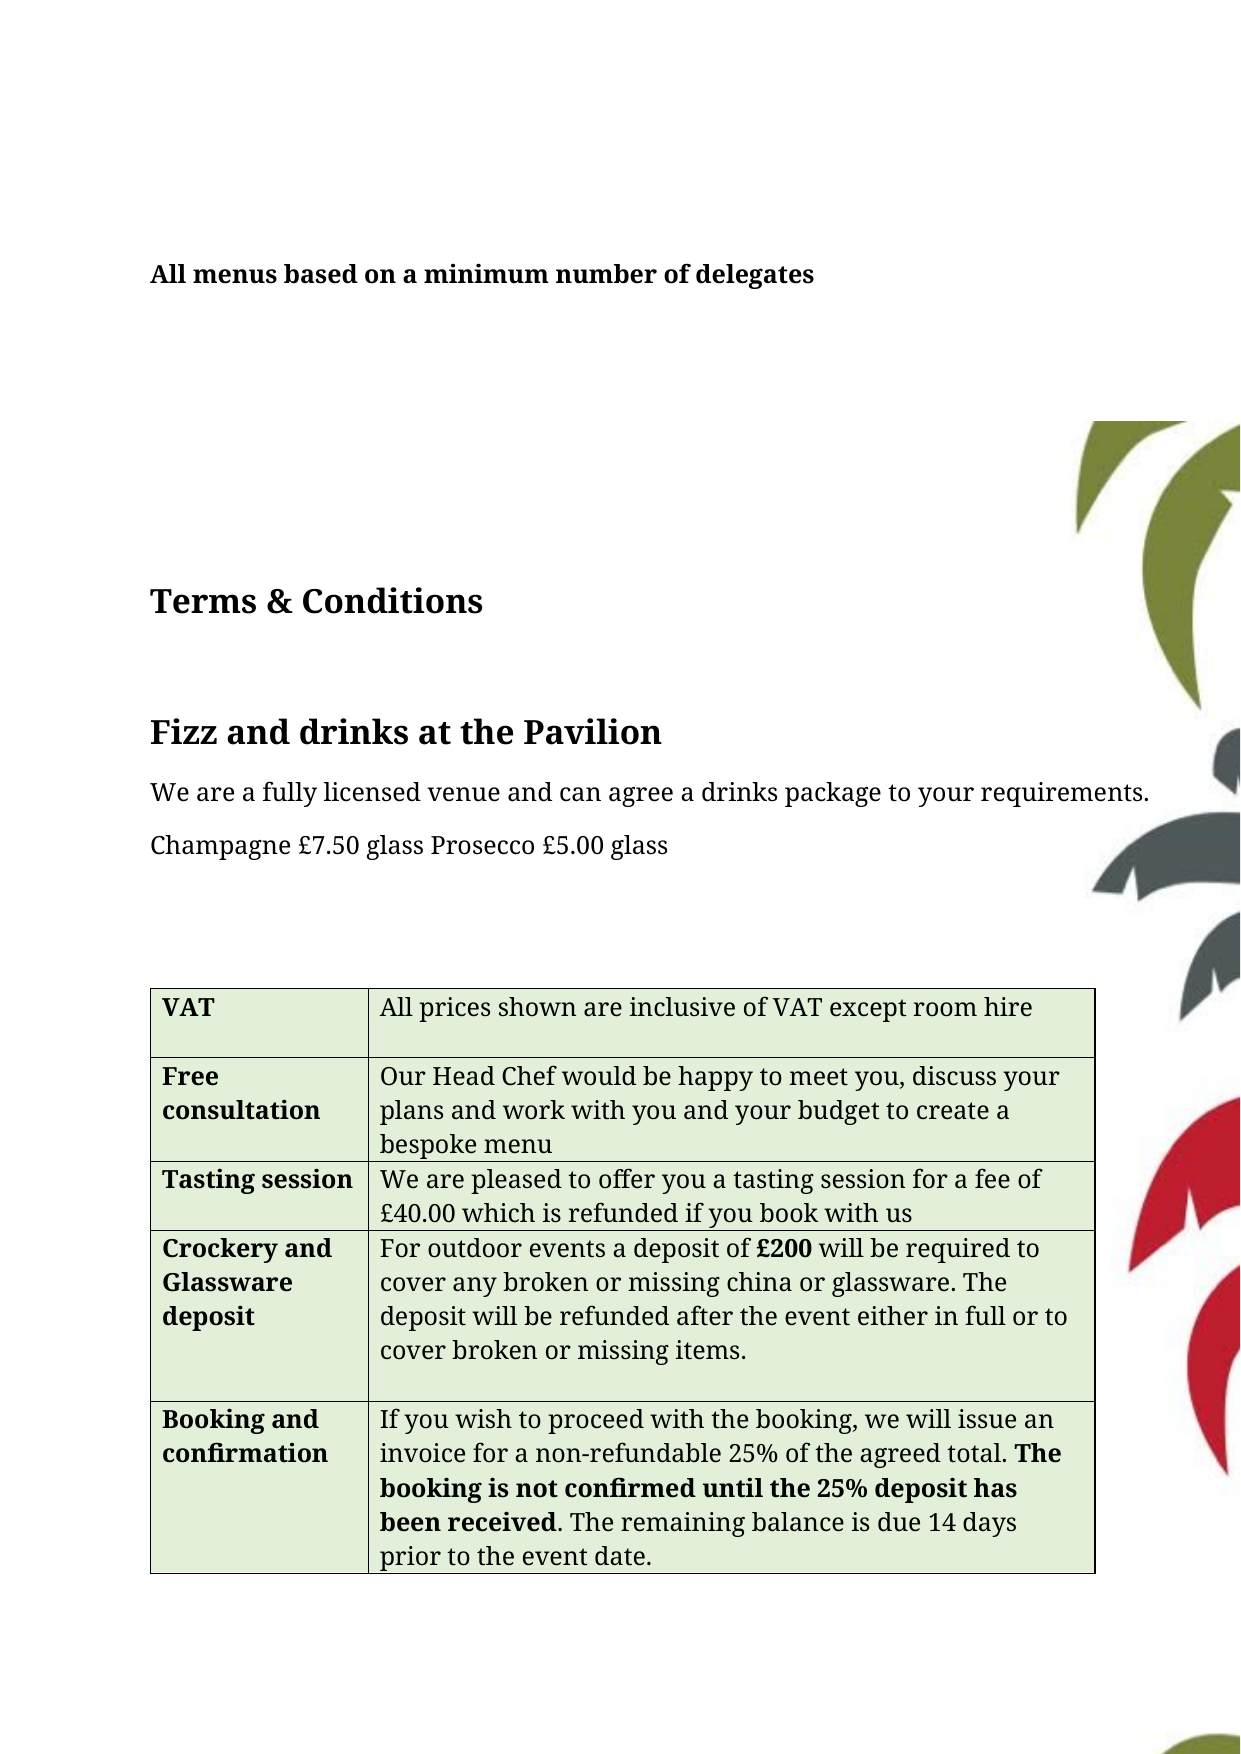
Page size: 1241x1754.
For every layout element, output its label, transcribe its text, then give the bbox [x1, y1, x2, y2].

table_cell Tasting session [151, 1162, 368, 1230]
text We are a fully licensed venue and can agree a drinks package to your requirements. [150, 774, 1240, 808]
text Champagne £7.50 glass Prosecco £5.00 glass [150, 828, 1240, 862]
table_cell We are pleased to offer you a tasting session for a fee of £40.00 which is refunded if you book with us [369, 1162, 1094, 1230]
table_cell Crockery and Glassware deposit [151, 1231, 368, 1401]
picture [1057, 421, 1241, 1754]
text All menus based on a minimum number of delegates [150, 257, 1240, 291]
table_cell Our Head Chef would be happy to meet you, discuss your plans and work with you and your budget to create a bespoke menu [369, 1058, 1094, 1161]
table_cell For outdoor events a deposit of £200 will be required to cover any broken or missing china or glassware. The deposit will be refunded after the event either in full or to cover broken or missing items. [369, 1231, 1094, 1401]
text Fizz and drinks at the Pavilion [150, 709, 1240, 754]
table_header All prices shown are inclusive of VAT except room hire [369, 989, 1094, 1057]
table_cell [151, 1402, 368, 1572]
table_header VAT [151, 989, 368, 1057]
text Terms & Conditions [150, 577, 1240, 623]
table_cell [369, 1402, 1094, 1572]
table_cell Free consultation [151, 1058, 368, 1161]
